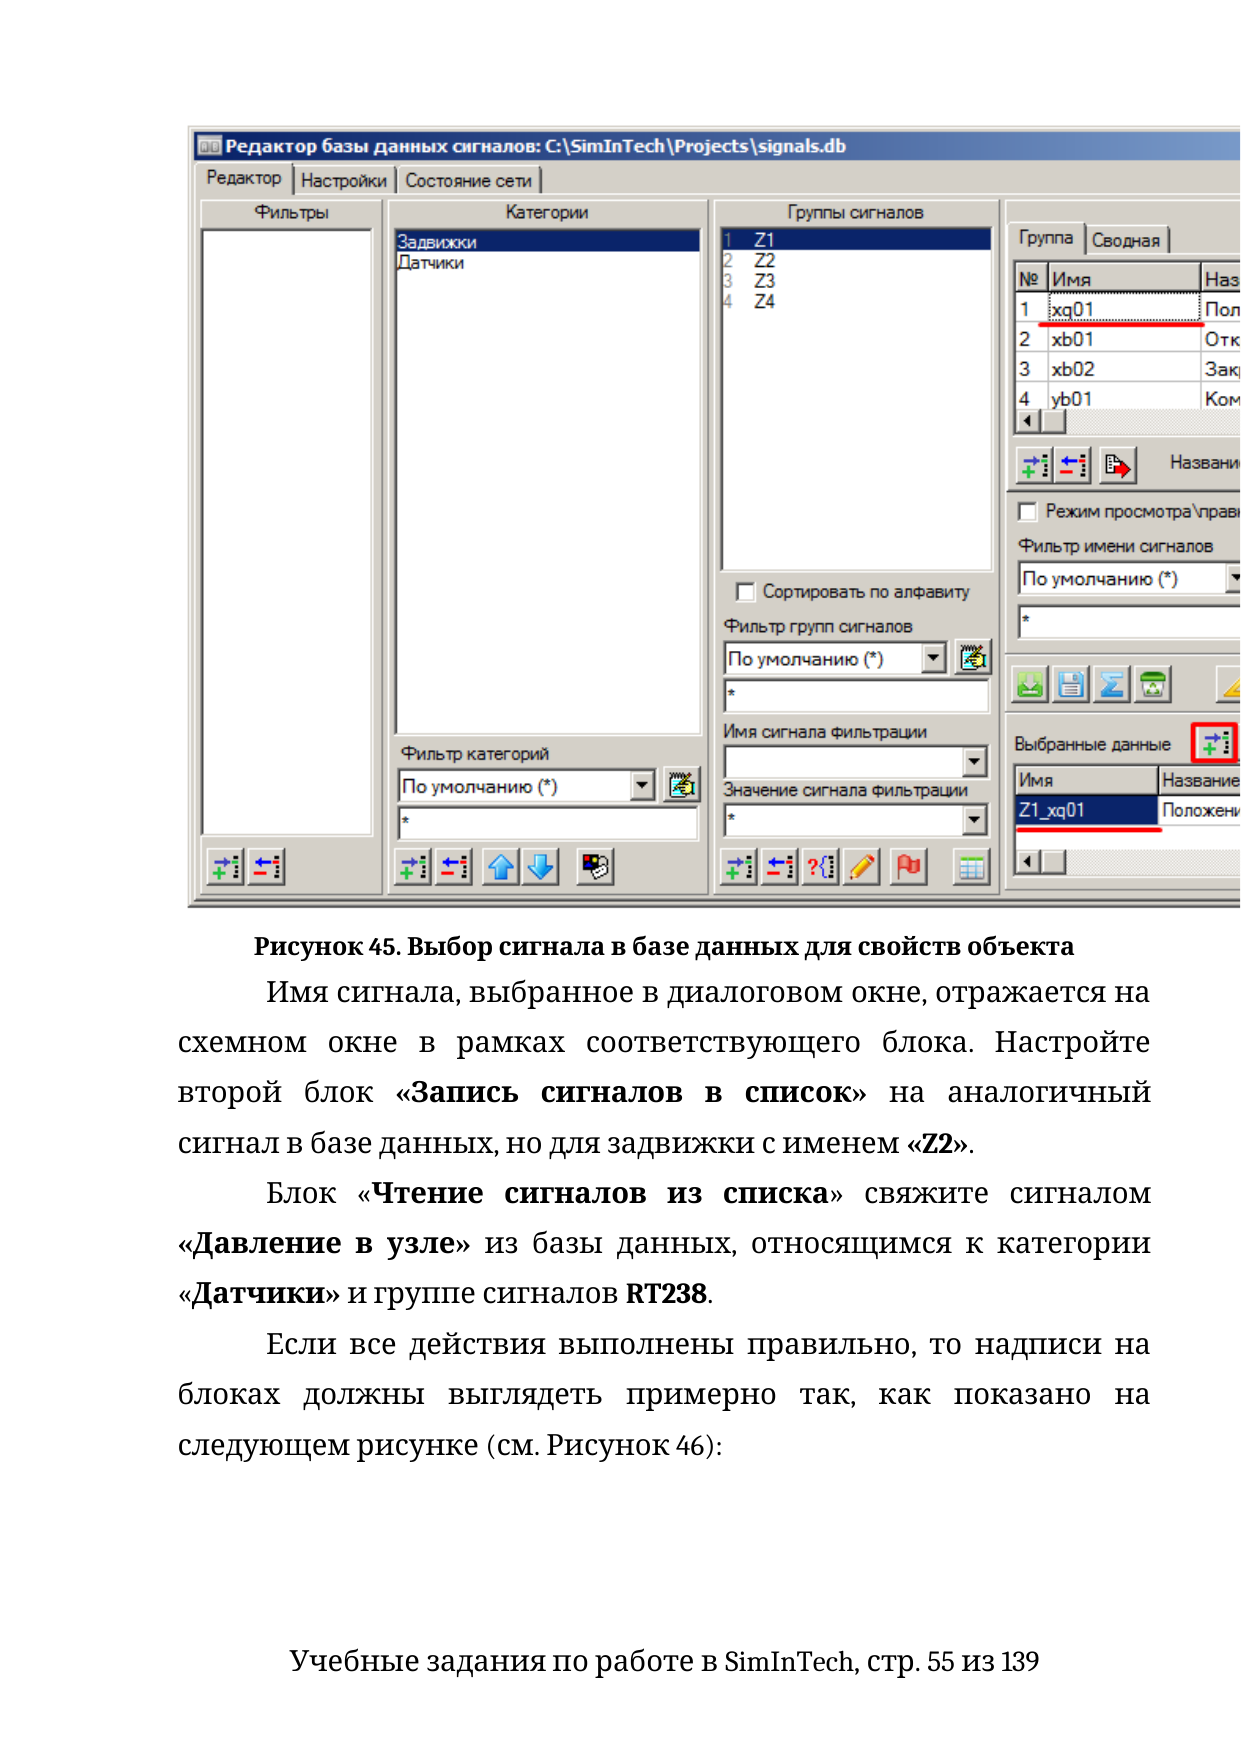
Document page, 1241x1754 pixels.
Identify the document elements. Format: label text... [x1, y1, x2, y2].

picture [177, 118, 1241, 916]
text Блок «Чтение сигналов из списка» свяжите сигналом «Давление в узле» из базы данных, относящимся к категории «Датчики» и группе сигналов RT238. [177, 1177, 1152, 1311]
text Имя сигнала, выбранное в диалоговом окне, отражается на схемном окне в рамках соответствующего блока. Настройте второй блок «Запись сигналов в список» на аналогичный сигнал в базе данных, но для задвижки с именем «Z2». [177, 976, 1152, 1160]
text Рисунок . Выбор сигнала в базе данных для свойств объекта [177, 933, 1152, 961]
